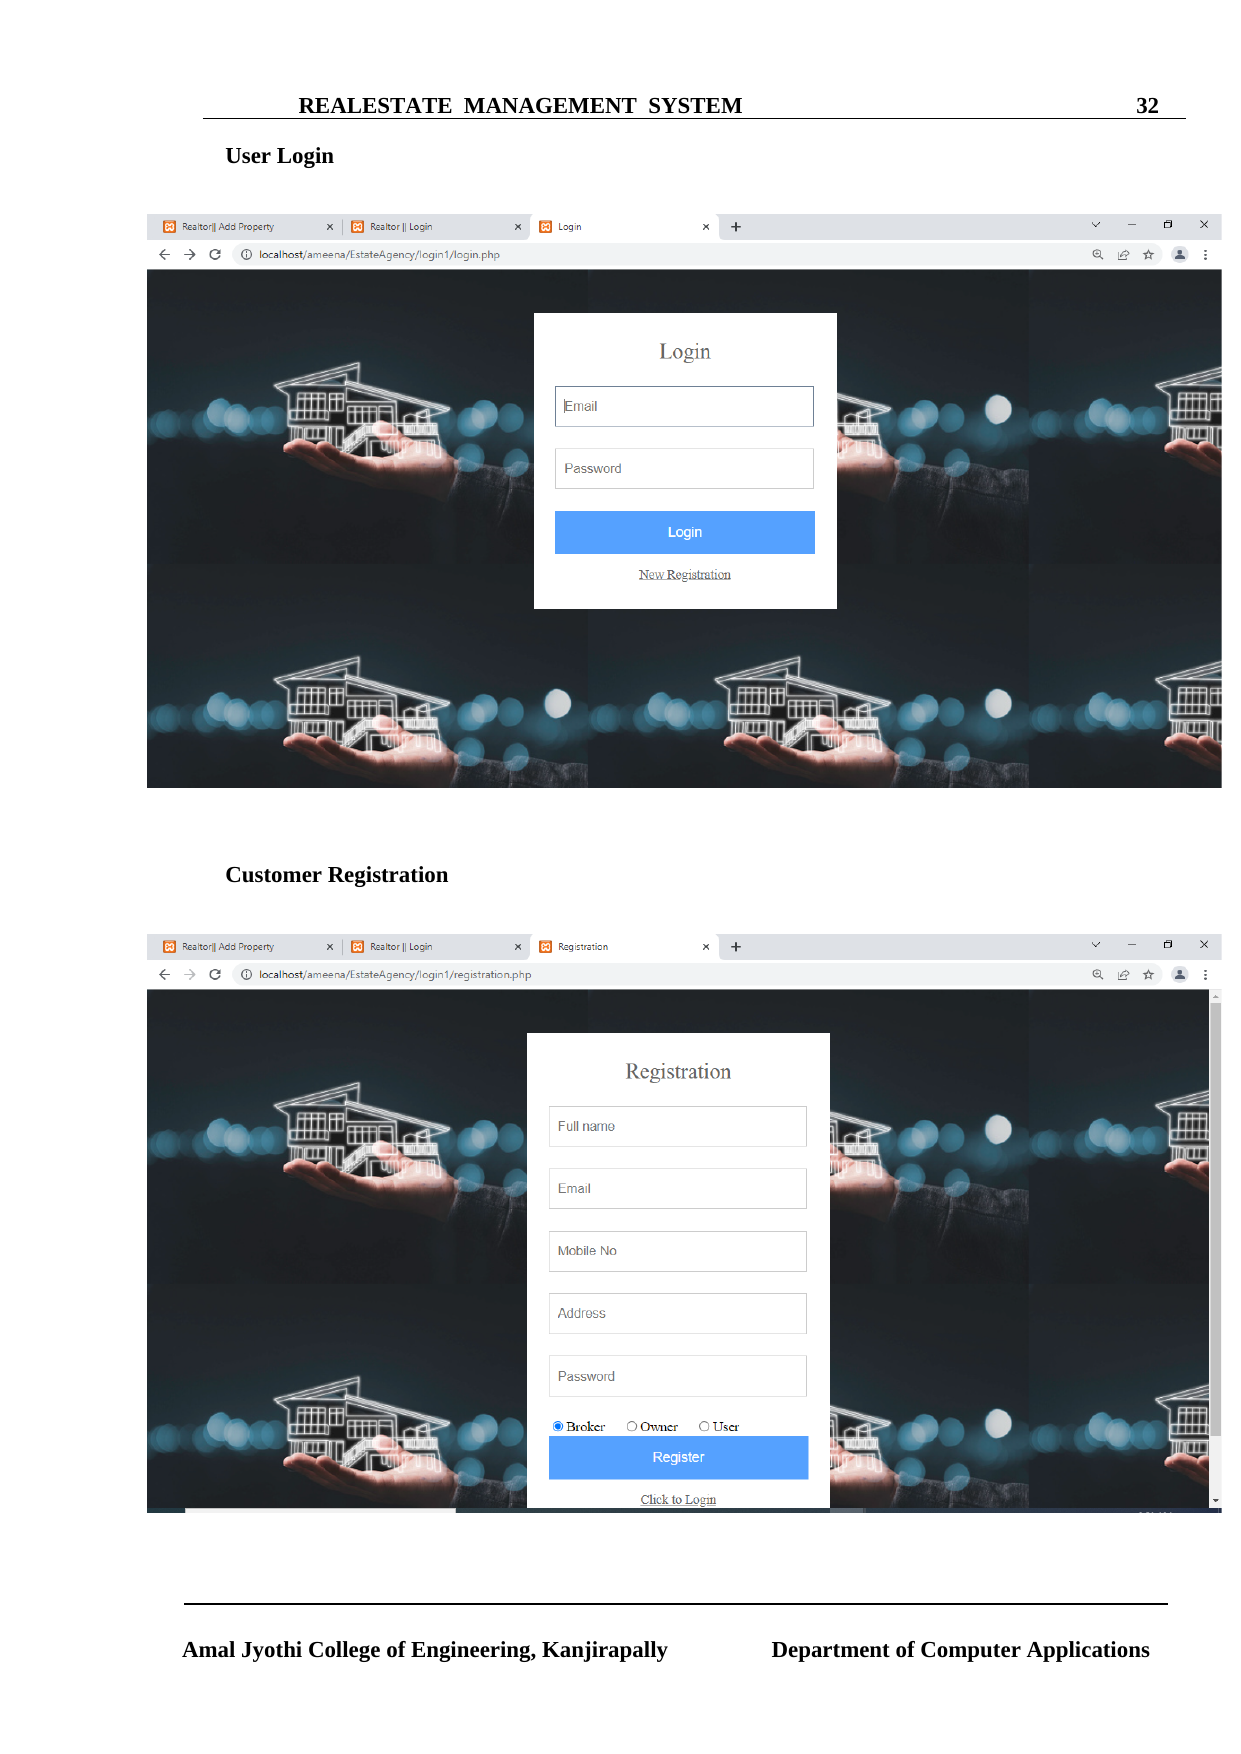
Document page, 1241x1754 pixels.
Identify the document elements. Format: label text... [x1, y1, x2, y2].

picture [147, 934, 1222, 1513]
subtitle Customer Registration [225, 861, 1221, 888]
subtitle User Login [225, 142, 1221, 168]
picture [147, 214, 1222, 788]
